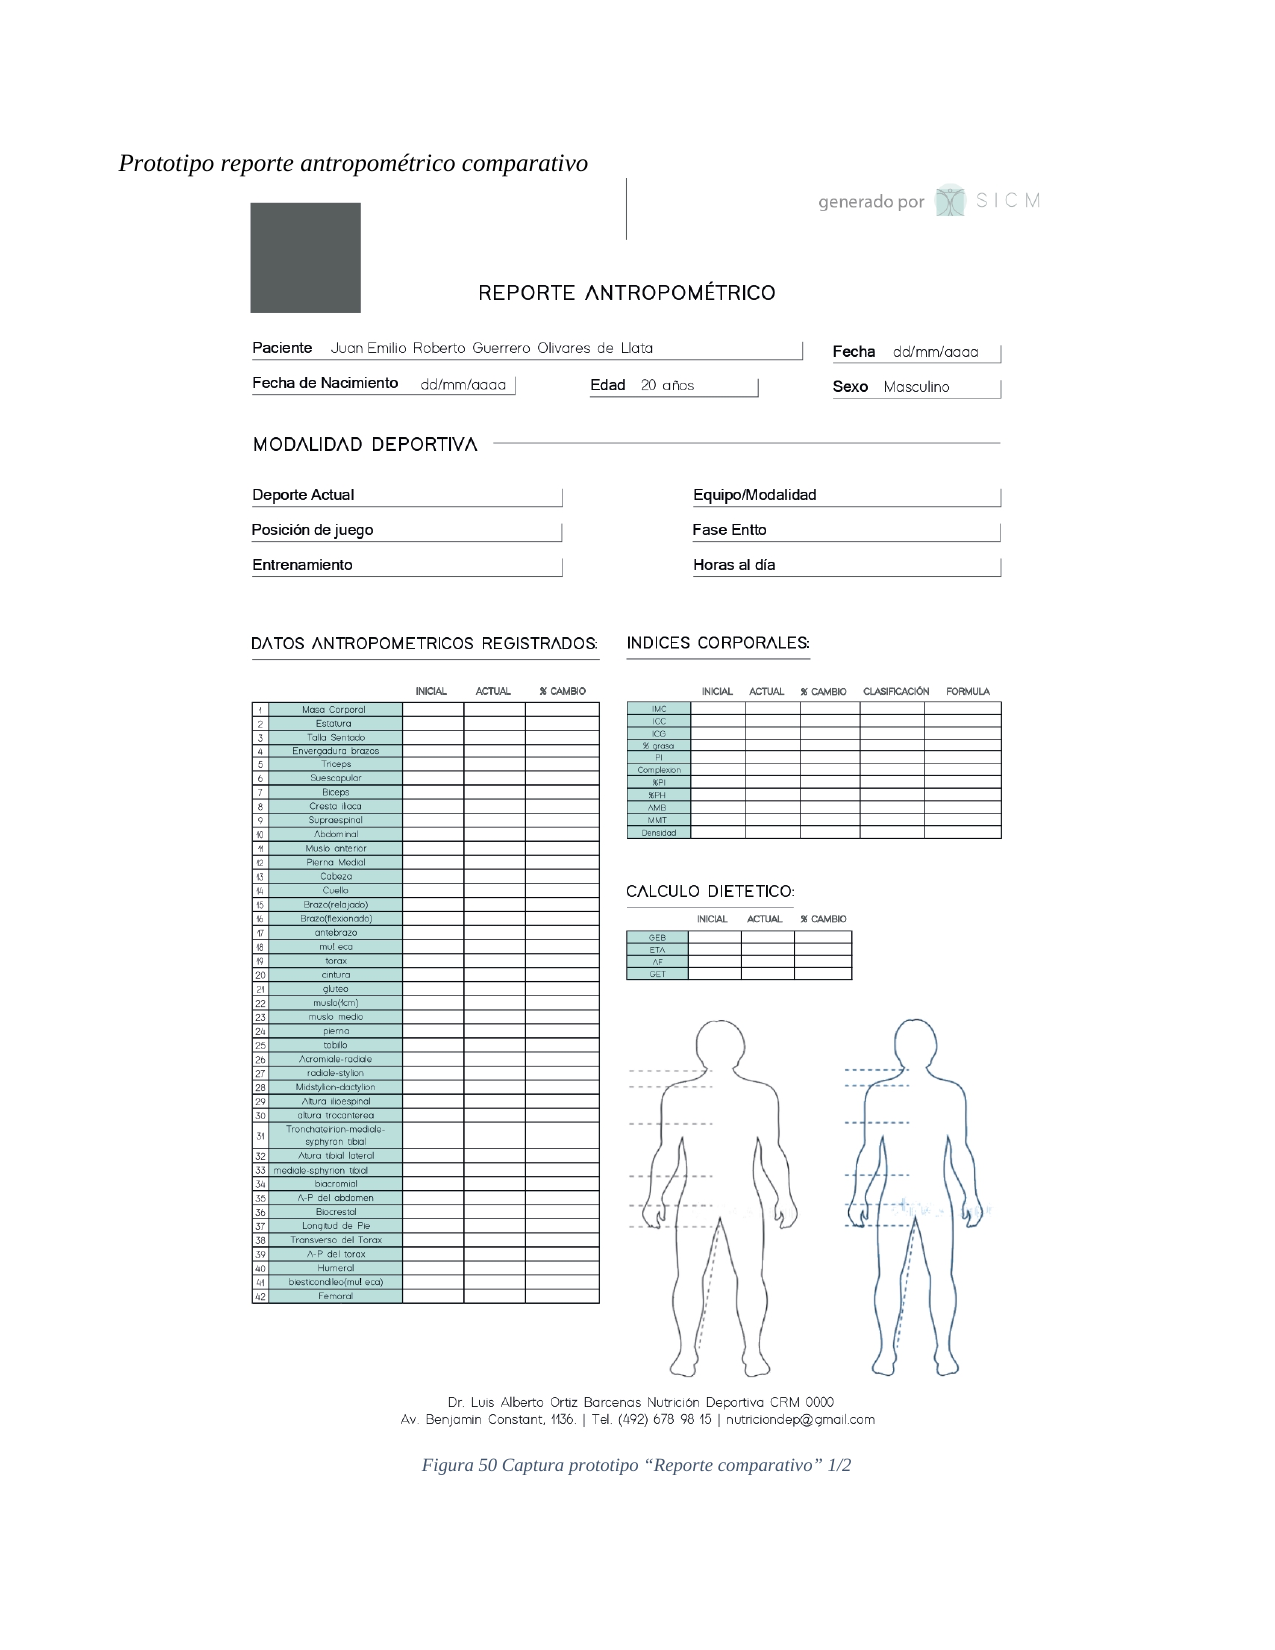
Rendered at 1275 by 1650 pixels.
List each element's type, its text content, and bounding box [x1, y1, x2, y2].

picture [235, 178, 1040, 1436]
subtitle Prototipo reporte antropométrico comparativo [118, 148, 1157, 176]
